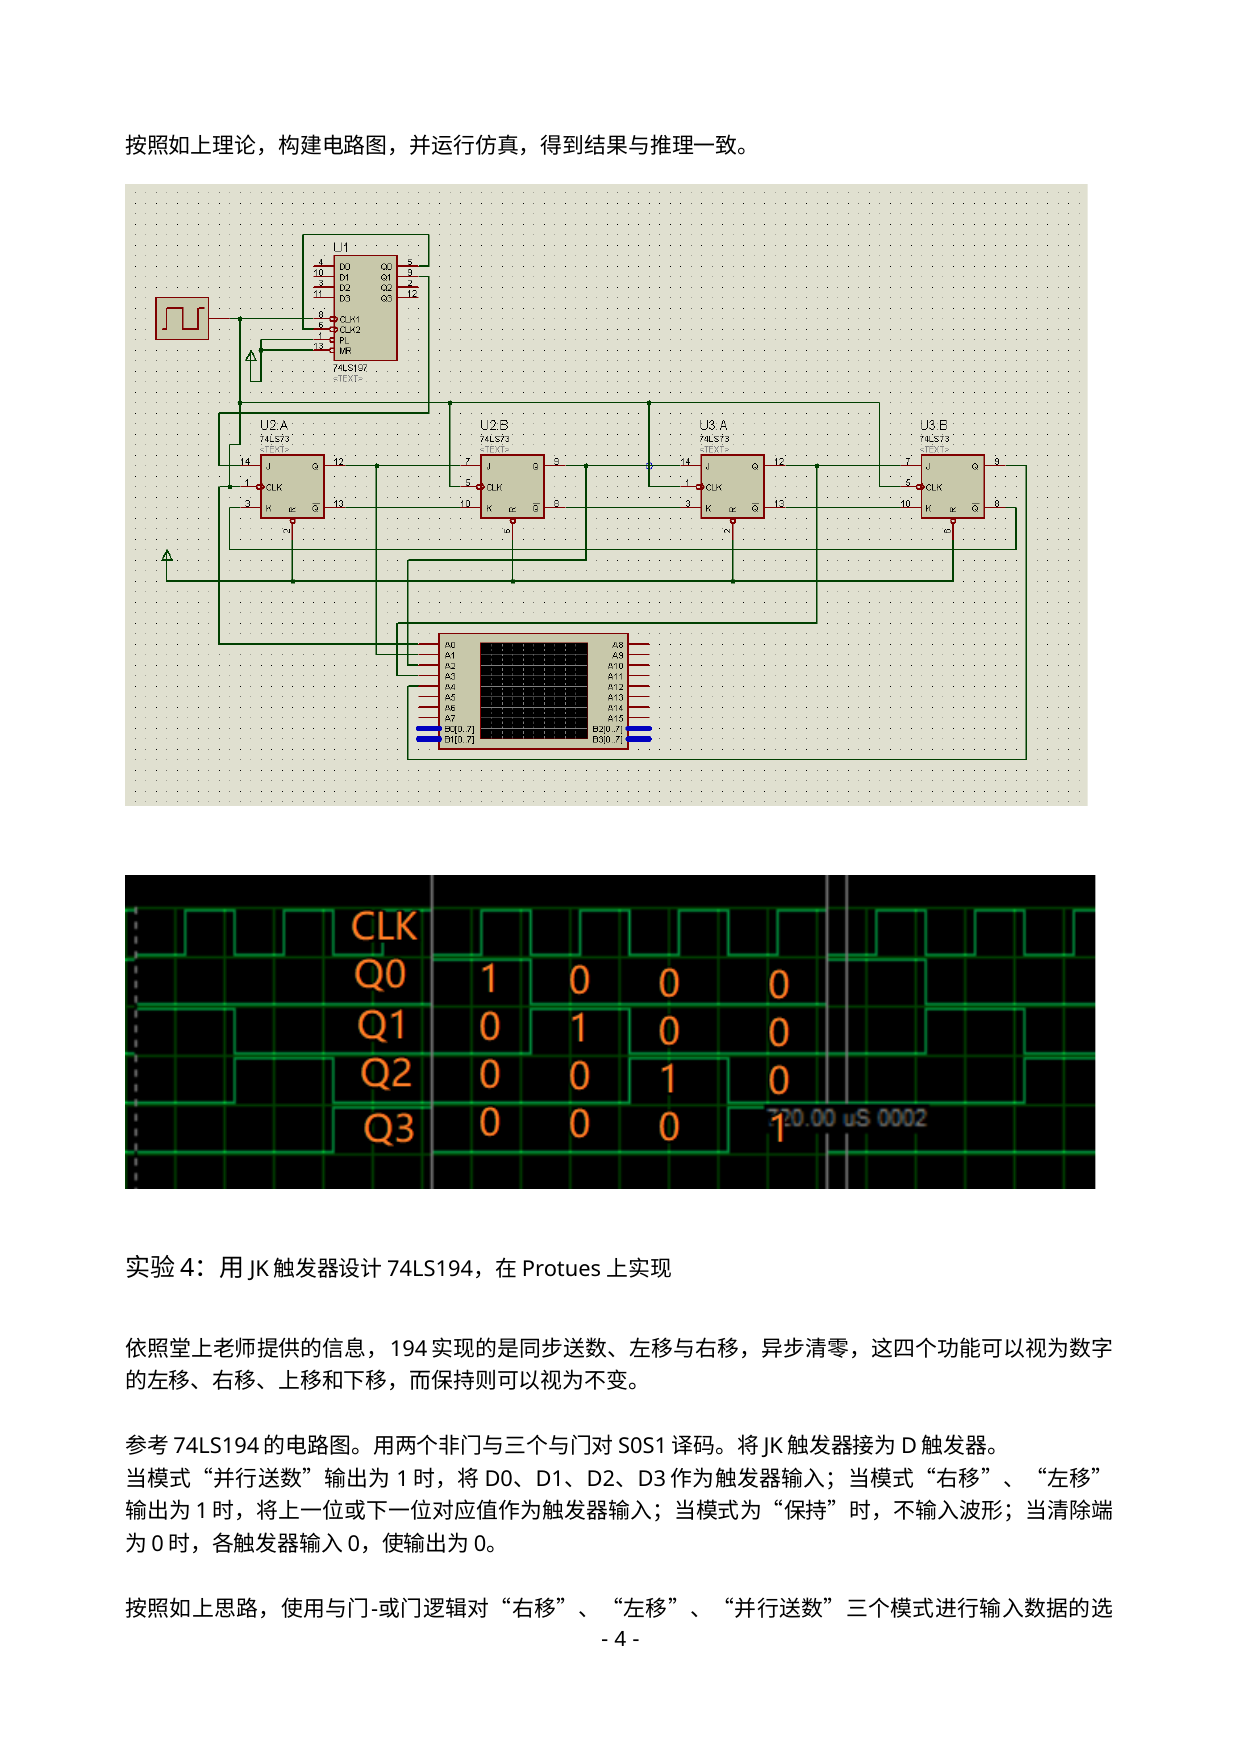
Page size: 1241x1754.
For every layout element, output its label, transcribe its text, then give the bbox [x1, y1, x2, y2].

text 参考74LS194的电路图。用两个非门与三个与门对S0S1译码。将JK触发器接为D触发器。 [125, 1428, 1115, 1460]
text 当模式“并行送数”输出为1时，将D0、D1、D2、D3作为触发器输入；当模式“右移”、“左移”输出为1时，将上一位或下一位对应值作为触发器输入；当模式为“保持”时，不输入波形；当清除端为0时，各触发器输入0，使输出为0。 [125, 1460, 1115, 1558]
text 按照如上理论，构建电路图，并运行仿真，得到结果与推理一致。 [125, 128, 1115, 160]
picture [125, 875, 1096, 1189]
text 实验4：用JK触发器设计74LS194，在 Protues 上实现 [125, 1233, 1115, 1298]
text 依照堂上老师提供的信息，194实现的是同步送数、左移与右移，异步清零，这四个功能可以视为数字的左移、右移、上移和下移，而保持则可以视为不变。 [125, 1330, 1115, 1395]
picture [125, 184, 1088, 806]
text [125, 1590, 1115, 1623]
